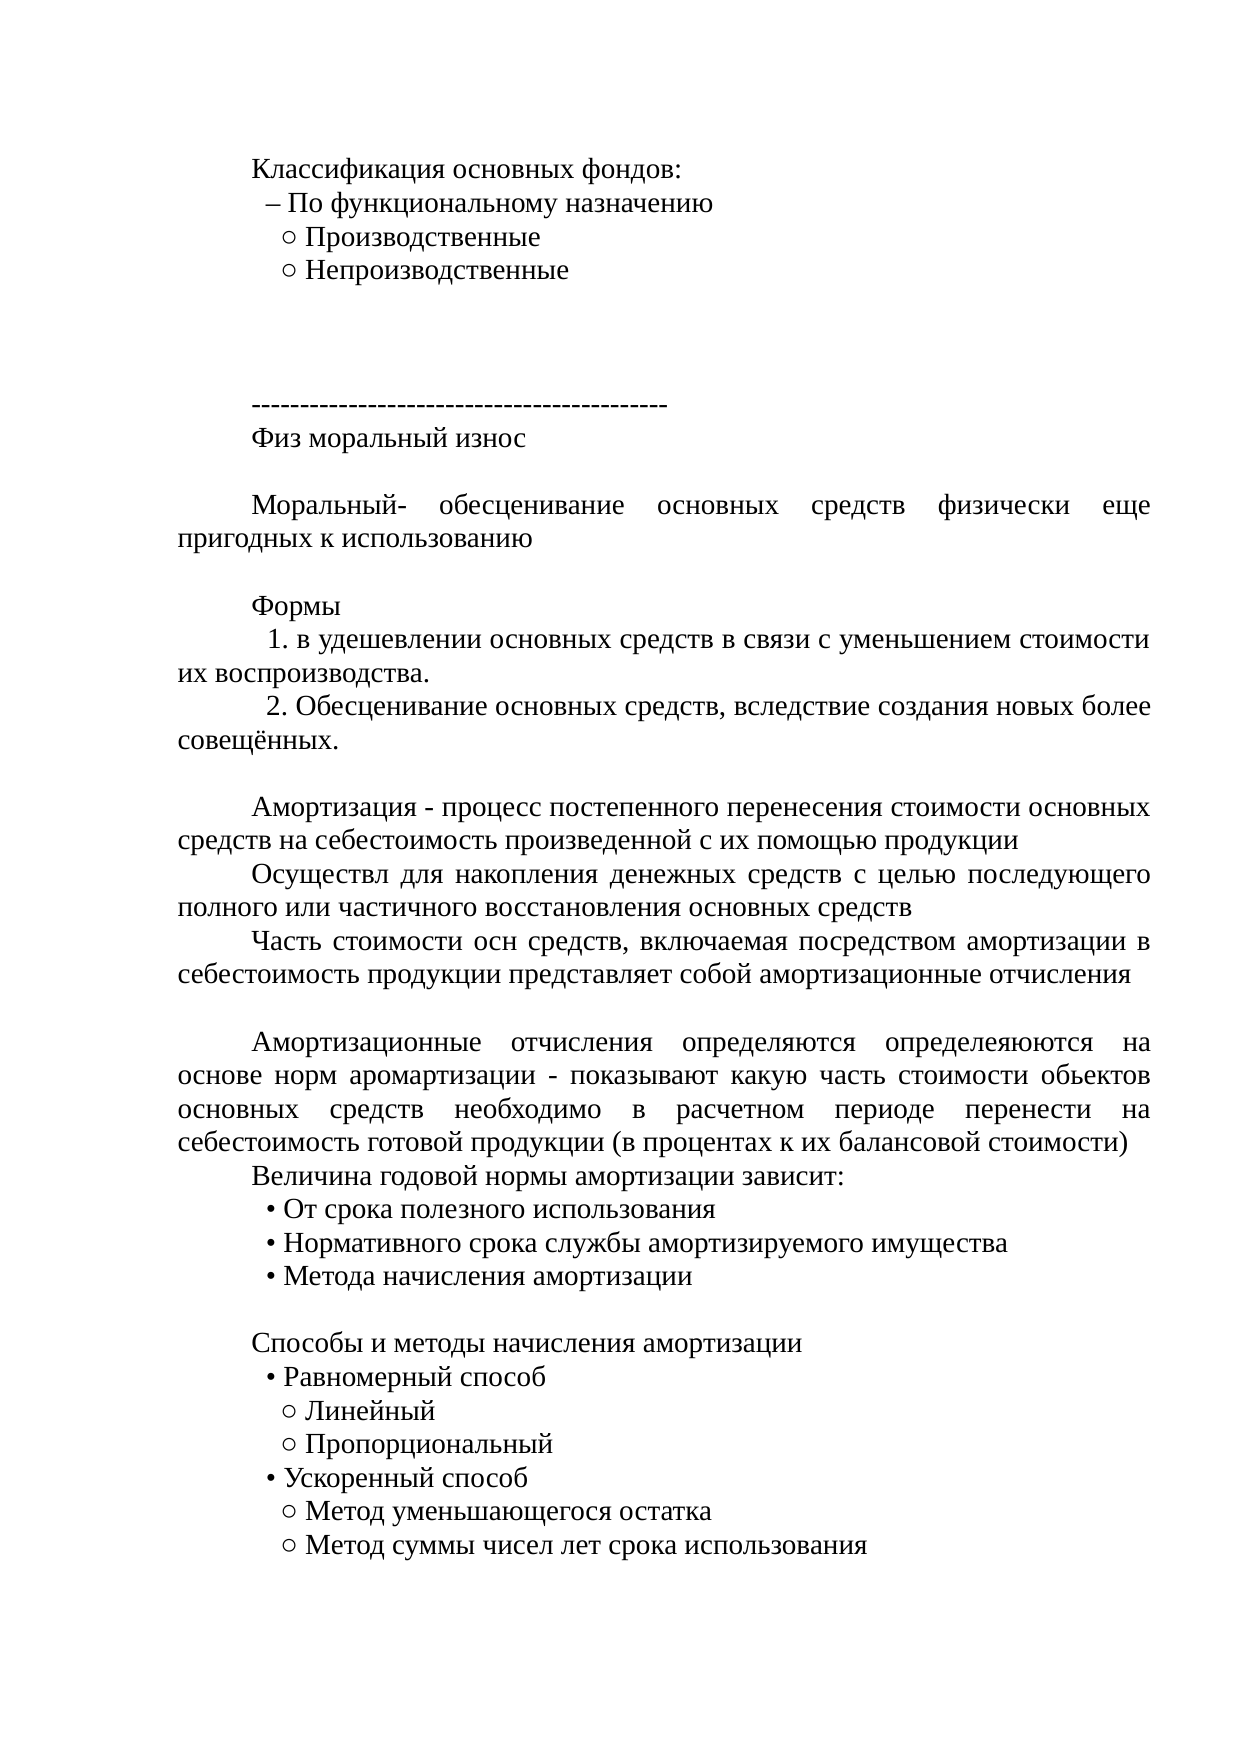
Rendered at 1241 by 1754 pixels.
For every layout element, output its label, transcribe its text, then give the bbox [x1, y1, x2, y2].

text Способы и методы начисления амортизации [177, 1326, 1152, 1359]
text • Нормативного срока службы амортизируемого имущества [177, 1225, 1152, 1258]
text Амортизационные отчисления определяются определеяюются на основе норм аромартизации - показывают какую часть стоимости обьектов основных средств необходимо в расчетном периоде перенести на себестоимость готовой продукции (в процентах к их балансовой стоимости) [177, 1024, 1152, 1158]
text Величина годовой нормы амортизации зависит: [177, 1158, 1152, 1191]
text Классификация основных фондов: [177, 152, 1152, 185]
text • Метода начисления амортизации [177, 1258, 1152, 1292]
text Осуществл для накопления денежных средств с целью последующего полного или частичного восстановления основных средств [177, 856, 1152, 923]
text ○ Производственные [177, 219, 1152, 252]
text Часть стоимости осн средств, включаемая посредством амортизации в себестоимость продукции представляет собой амортизационные отчисления [177, 923, 1152, 990]
text • Ускоренный способ [177, 1460, 1152, 1493]
text • Равномерный способ [177, 1359, 1152, 1393]
text ------------------------------------------- [177, 386, 1152, 420]
text ○ Непроизводственные [177, 252, 1152, 286]
text Физ моральный износ [177, 420, 1152, 453]
text ○ Метод уменьшающегося остатка [177, 1493, 1152, 1527]
text – По функциональному назначению [177, 185, 1152, 219]
text ○ Метод суммы чисел лет срока использования [177, 1527, 1152, 1560]
text ○ Линейный [177, 1393, 1152, 1426]
text Формы [177, 588, 1152, 621]
text Моральный- обесценивание основных средств физически еще пригодных к использованию [177, 487, 1152, 554]
text Амортизация - процесс постепенного перенесения стоимости основных средств на себестоимость произведенной с их помощью продукции [177, 789, 1152, 856]
text • От срока полезного использования [177, 1191, 1152, 1225]
text 2. Обесценивание основных средств, вследствие создания новых более совещённых. [177, 688, 1152, 755]
text 1. в удешевлении основных средств в связи с уменьшением стоимости их воспроизводства. [177, 621, 1152, 688]
text ○ Пропорциональный [177, 1426, 1152, 1460]
